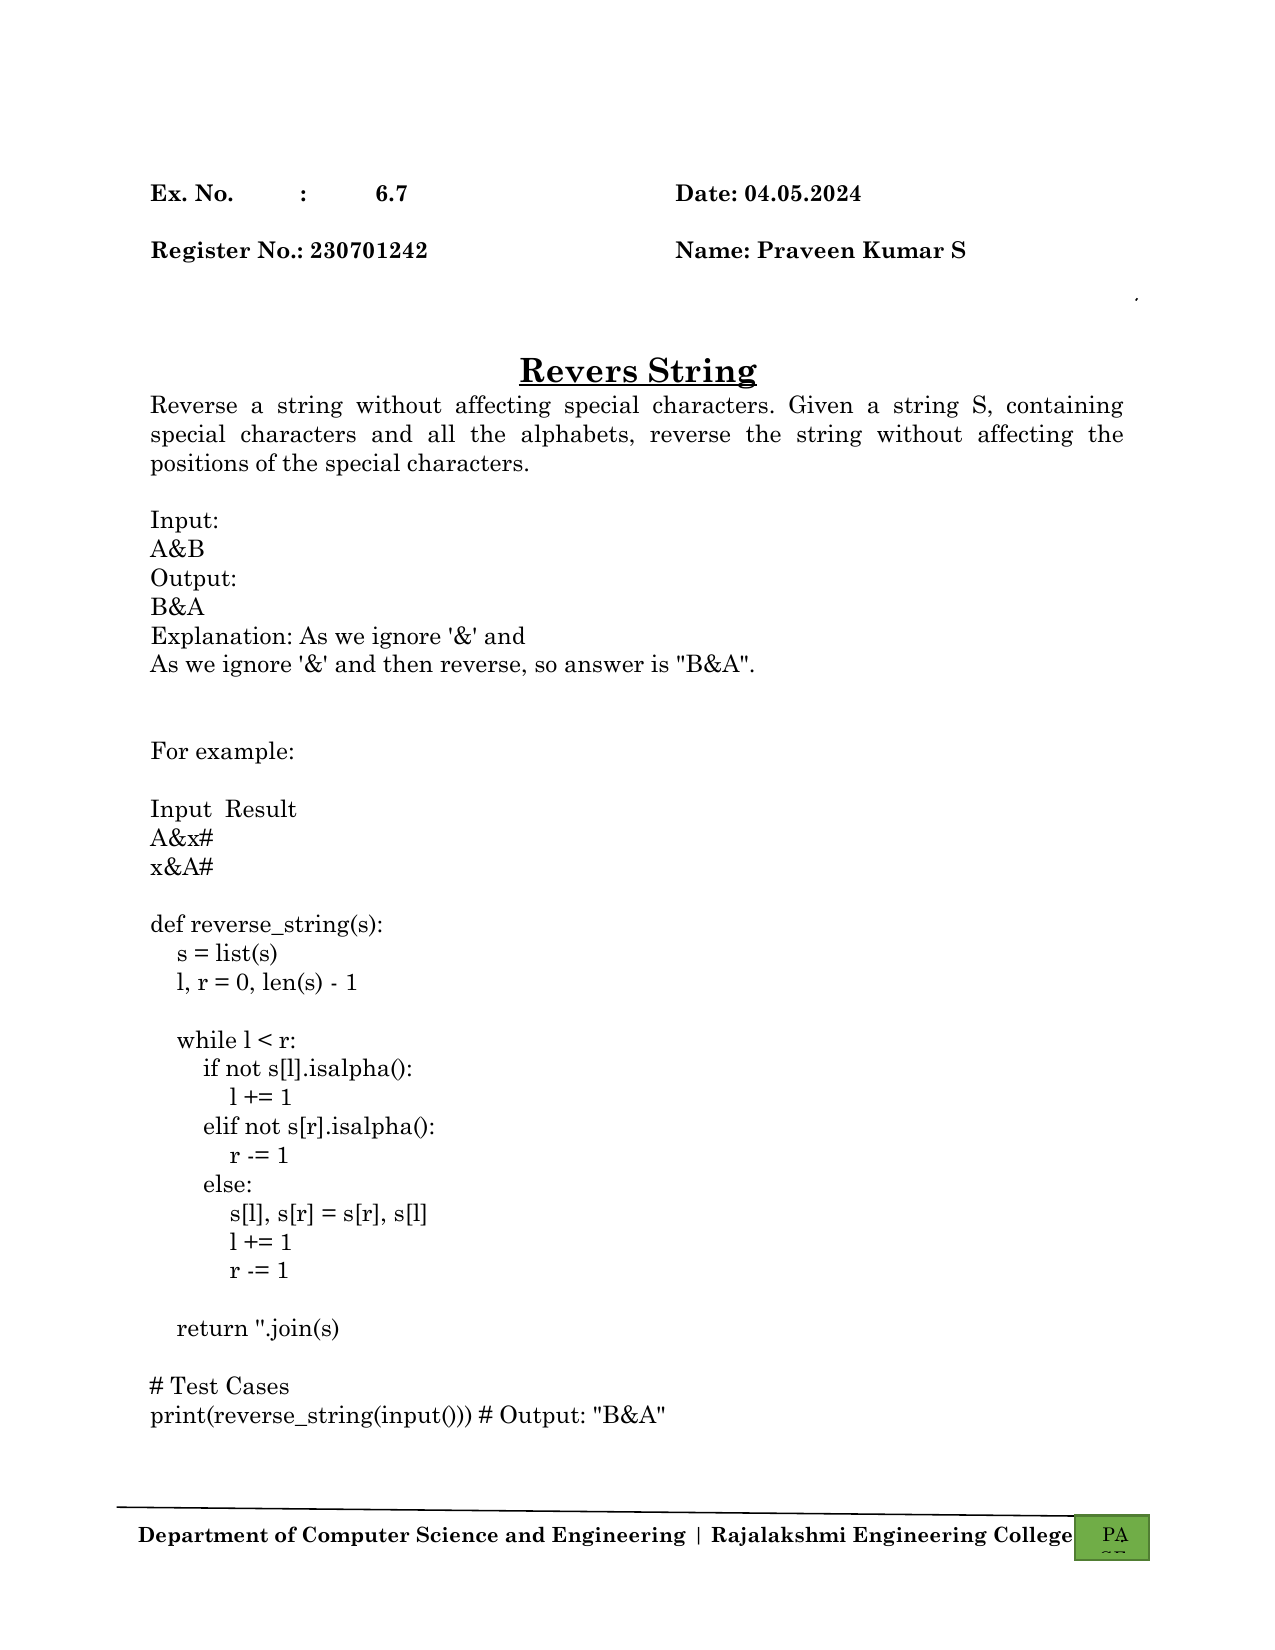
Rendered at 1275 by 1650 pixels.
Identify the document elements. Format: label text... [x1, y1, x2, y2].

text Revers String [150, 349, 1125, 389]
text def reverse_string(s): [150, 909, 1125, 938]
text Input Result [150, 793, 1125, 822]
text return ''.join(s) [150, 1313, 1125, 1342]
text Explanation: As we ignore '&' and [150, 620, 1125, 649]
text Register No.: 230701242 Name: Praveen Kumar S [150, 236, 1125, 263]
text while l < r: [150, 1024, 1125, 1053]
text l += 1 [150, 1082, 1125, 1111]
text Input: [150, 505, 1125, 534]
text A&B [150, 534, 1125, 563]
text else: [150, 1169, 1125, 1197]
text A&x# [150, 822, 1125, 851]
text Output: [150, 563, 1125, 592]
text # Test Cases [150, 1371, 1125, 1399]
text x&A# [150, 851, 1125, 880]
text l, r = 0, len(s) - 1 [150, 967, 1125, 996]
text if not s[l].isalpha(): [150, 1053, 1125, 1082]
text s = list(s) [150, 938, 1125, 967]
text l += 1 [150, 1226, 1125, 1255]
text Ex. No. : 6.7 Date: 04.05.2024 [150, 179, 1125, 207]
text r -= 1 [150, 1255, 1125, 1284]
text As we ignore '&' and then reverse, so answer is "B&A". [150, 649, 1125, 678]
text r -= 1 [150, 1140, 1125, 1169]
text For example: [150, 736, 1125, 765]
text print(reverse_string(input())) # Output: "B&A" [150, 1399, 1125, 1428]
text Reverse a string without affecting special characters. Given a string S, containing special characters and all the alphabets, reverse the string without affecting the positions of the special characters. [150, 389, 1125, 476]
text s[l], s[r] = s[r], s[l] [150, 1197, 1125, 1226]
text B&A [150, 592, 1125, 620]
text elif not s[r].isalpha(): [150, 1111, 1125, 1140]
